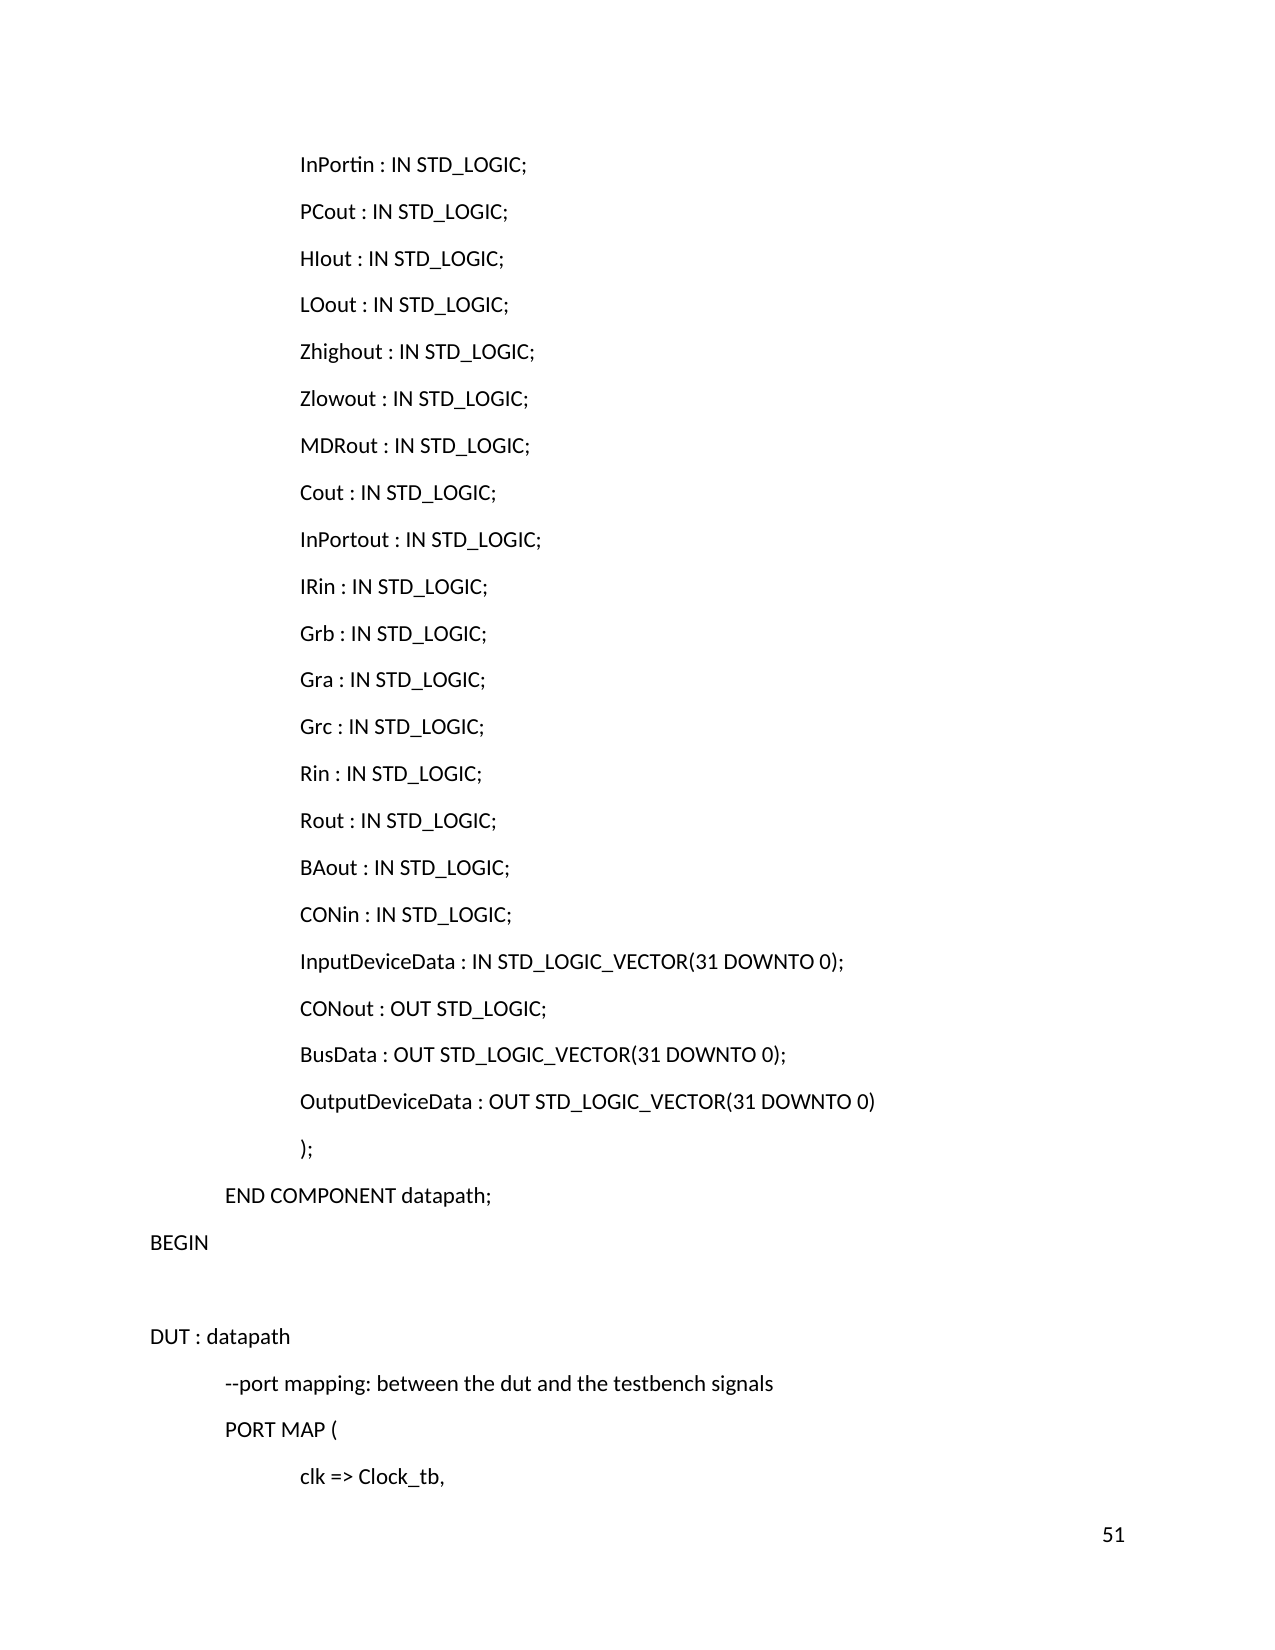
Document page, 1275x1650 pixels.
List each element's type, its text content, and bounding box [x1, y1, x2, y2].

text CONin : IN STD_LOGIC; [150, 900, 1125, 928]
text InPortin : IN STD_LOGIC; [150, 150, 1125, 178]
text BAout : IN STD_LOGIC; [150, 853, 1125, 881]
text IRin : IN STD_LOGIC; [150, 572, 1125, 600]
text OutputDeviceData : OUT STD_LOGIC_VECTOR(31 DOWNTO 0) [150, 1087, 1125, 1116]
text Gra : IN STD_LOGIC; [150, 666, 1125, 694]
text PCout : IN STD_LOGIC; [150, 197, 1125, 225]
text Cout : IN STD_LOGIC; [150, 478, 1125, 506]
text clk => Clock_tb, [150, 1462, 1125, 1491]
text Rout : IN STD_LOGIC; [150, 806, 1125, 834]
text Grc : IN STD_LOGIC; [150, 712, 1125, 741]
text Grb : IN STD_LOGIC; [150, 619, 1125, 647]
text MDRout : IN STD_LOGIC; [150, 431, 1125, 459]
text LOout : IN STD_LOGIC; [150, 291, 1125, 319]
text --port mapping: between the dut and the testbench signals [150, 1369, 1125, 1397]
text Rin : IN STD_LOGIC; [150, 759, 1125, 787]
text InPortout : IN STD_LOGIC; [150, 525, 1125, 553]
text Zhighout : IN STD_LOGIC; [150, 337, 1125, 366]
text CONout : OUT STD_LOGIC; [150, 994, 1125, 1022]
text BusData : OUT STD_LOGIC_VECTOR(31 DOWNTO 0); [150, 1041, 1125, 1069]
text InputDeviceData : IN STD_LOGIC_VECTOR(31 DOWNTO 0); [150, 947, 1125, 975]
text PORT MAP ( [150, 1416, 1125, 1444]
text BEGIN [150, 1228, 1125, 1256]
text END COMPONENT datapath; [150, 1181, 1125, 1209]
text HIout : IN STD_LOGIC; [150, 244, 1125, 272]
text ); [150, 1134, 1125, 1162]
text DUT : datapath [150, 1322, 1125, 1350]
text Zlowout : IN STD_LOGIC; [150, 384, 1125, 412]
